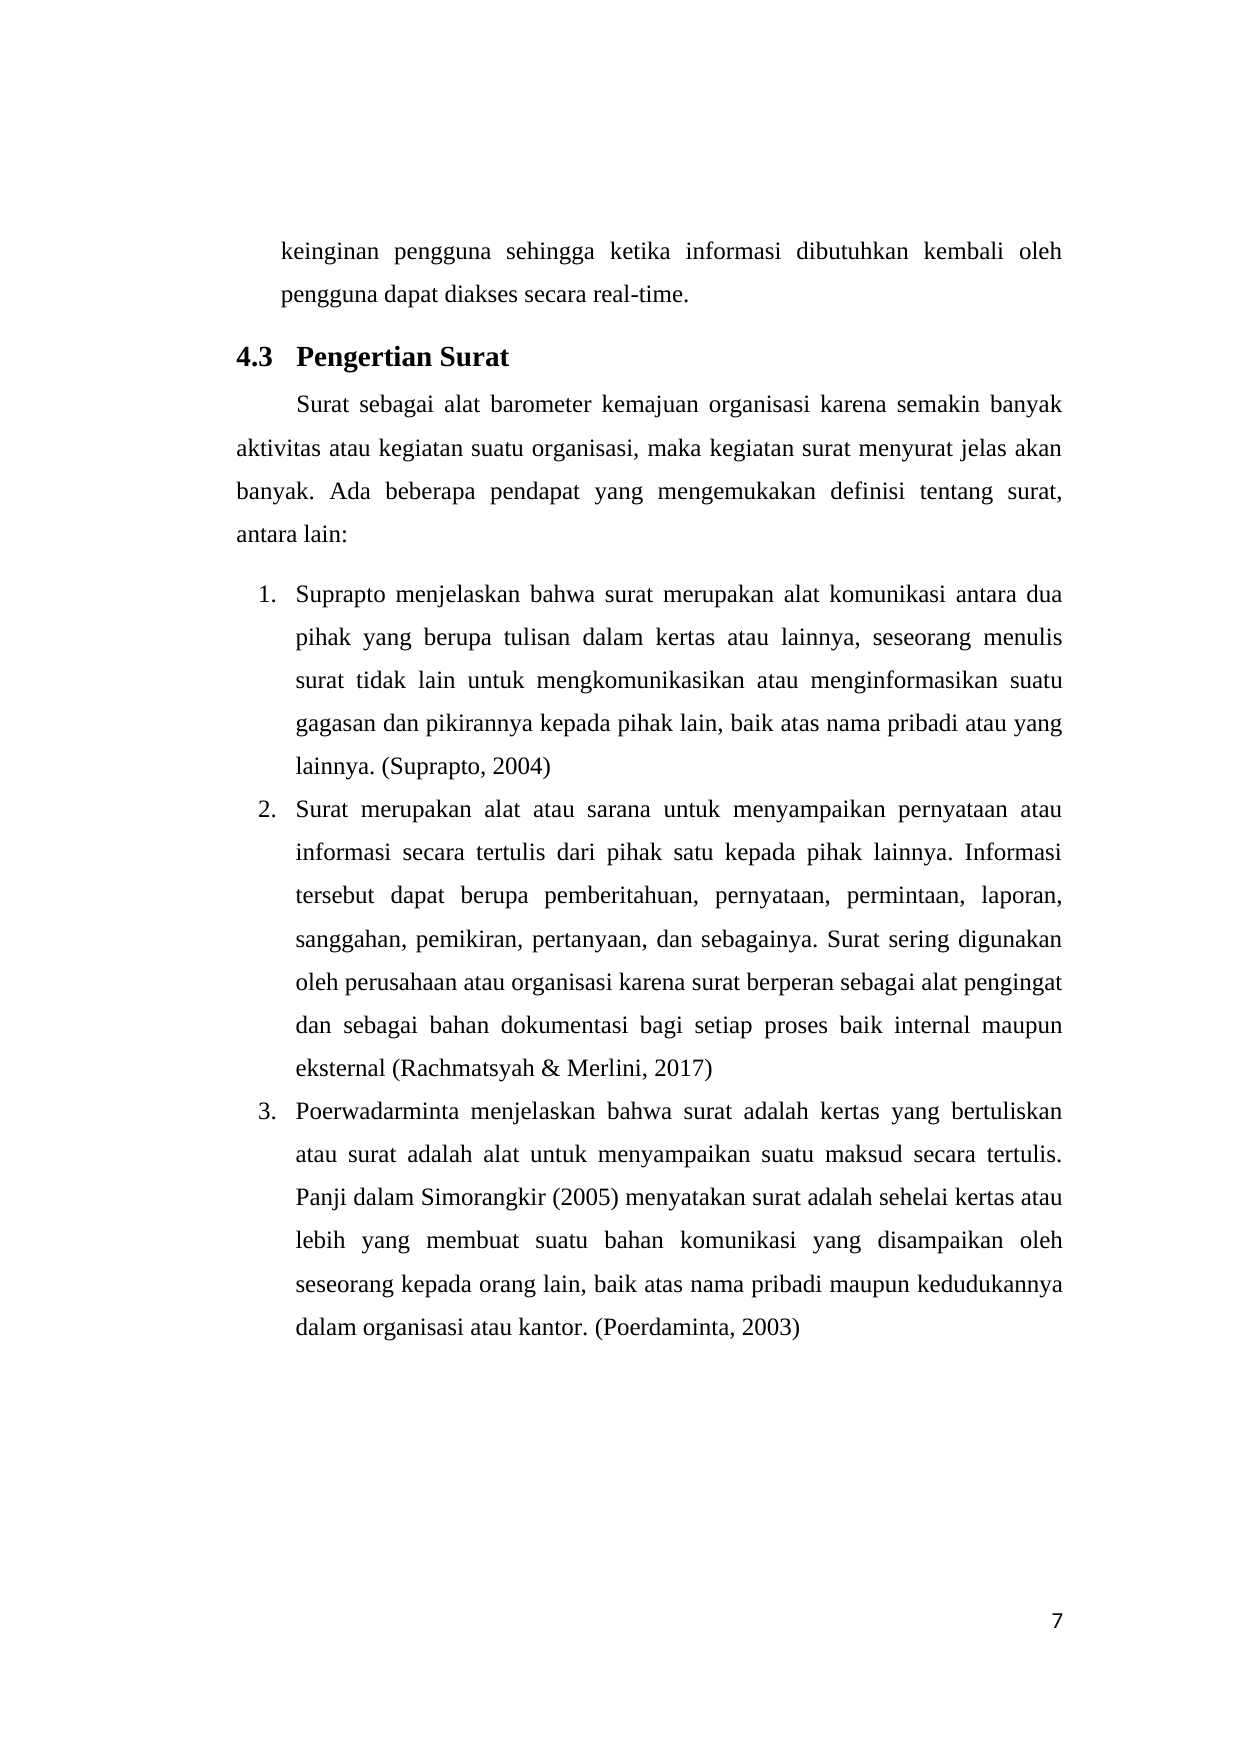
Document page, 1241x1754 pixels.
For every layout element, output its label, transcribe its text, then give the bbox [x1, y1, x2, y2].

list Poerwadarminta menjelaskan bahwa surat adalah kertas yang bertuliskan atau surat adalah alat untuk menyampaikan suatu maksud secara tertulis. Panji dalam Simorangkir (2005) menyatakan surat adalah sehelai kertas atau lebih yang membuat suatu bahan komunikasi yang disampaikan oleh seseorang kepada orang lain, baik atas nama pribadi maupun kedudukannya dalam organisasi atau kantor. [258, 1096, 1063, 1341]
text Surat sebagai alat barometer kemajuan organisasi karena semakin banyak aktivitas atau kegiatan suatu organisasi, maka kegiatan surat menyurat jelas akan banyak. Ada beberapa pendapat yang mengemukakan definisi tentang surat, antara lain: [236, 389, 1063, 548]
subtitle Pengertian Surat [236, 339, 1063, 373]
list Suprapto menjelaskan bahwa surat merupakan alat komunikasi antara dua pihak yang berupa tulisan dalam kertas atau lainnya, seseorang menulis surat tidak lain untuk mengkomunikasikan atau menginformasikan suatu gagasan dan pikirannya kepada pihak lain, baik atas nama pribadi atau yang lainnya. [258, 579, 1063, 780]
list Surat merupakan alat atau sarana untuk menyampaikan pernyataan atau informasi secara tertulis dari pihak satu kepada pihak lainnya. Informasi tersebut dapat berupa pemberitahuan, pernyataan, permintaan, laporan, sanggahan, pemikiran, pertanyaan, dan sebagainya. Surat sering digunakan oleh perusahaan atau organisasi karena surat berperan sebagai alat pengingat dan sebagai bahan dokumentasi bagi setiap proses baik internal maupun eksternal (Rachmatsyah & Merlini, 2017) [258, 794, 1063, 1082]
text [281, 236, 1063, 308]
